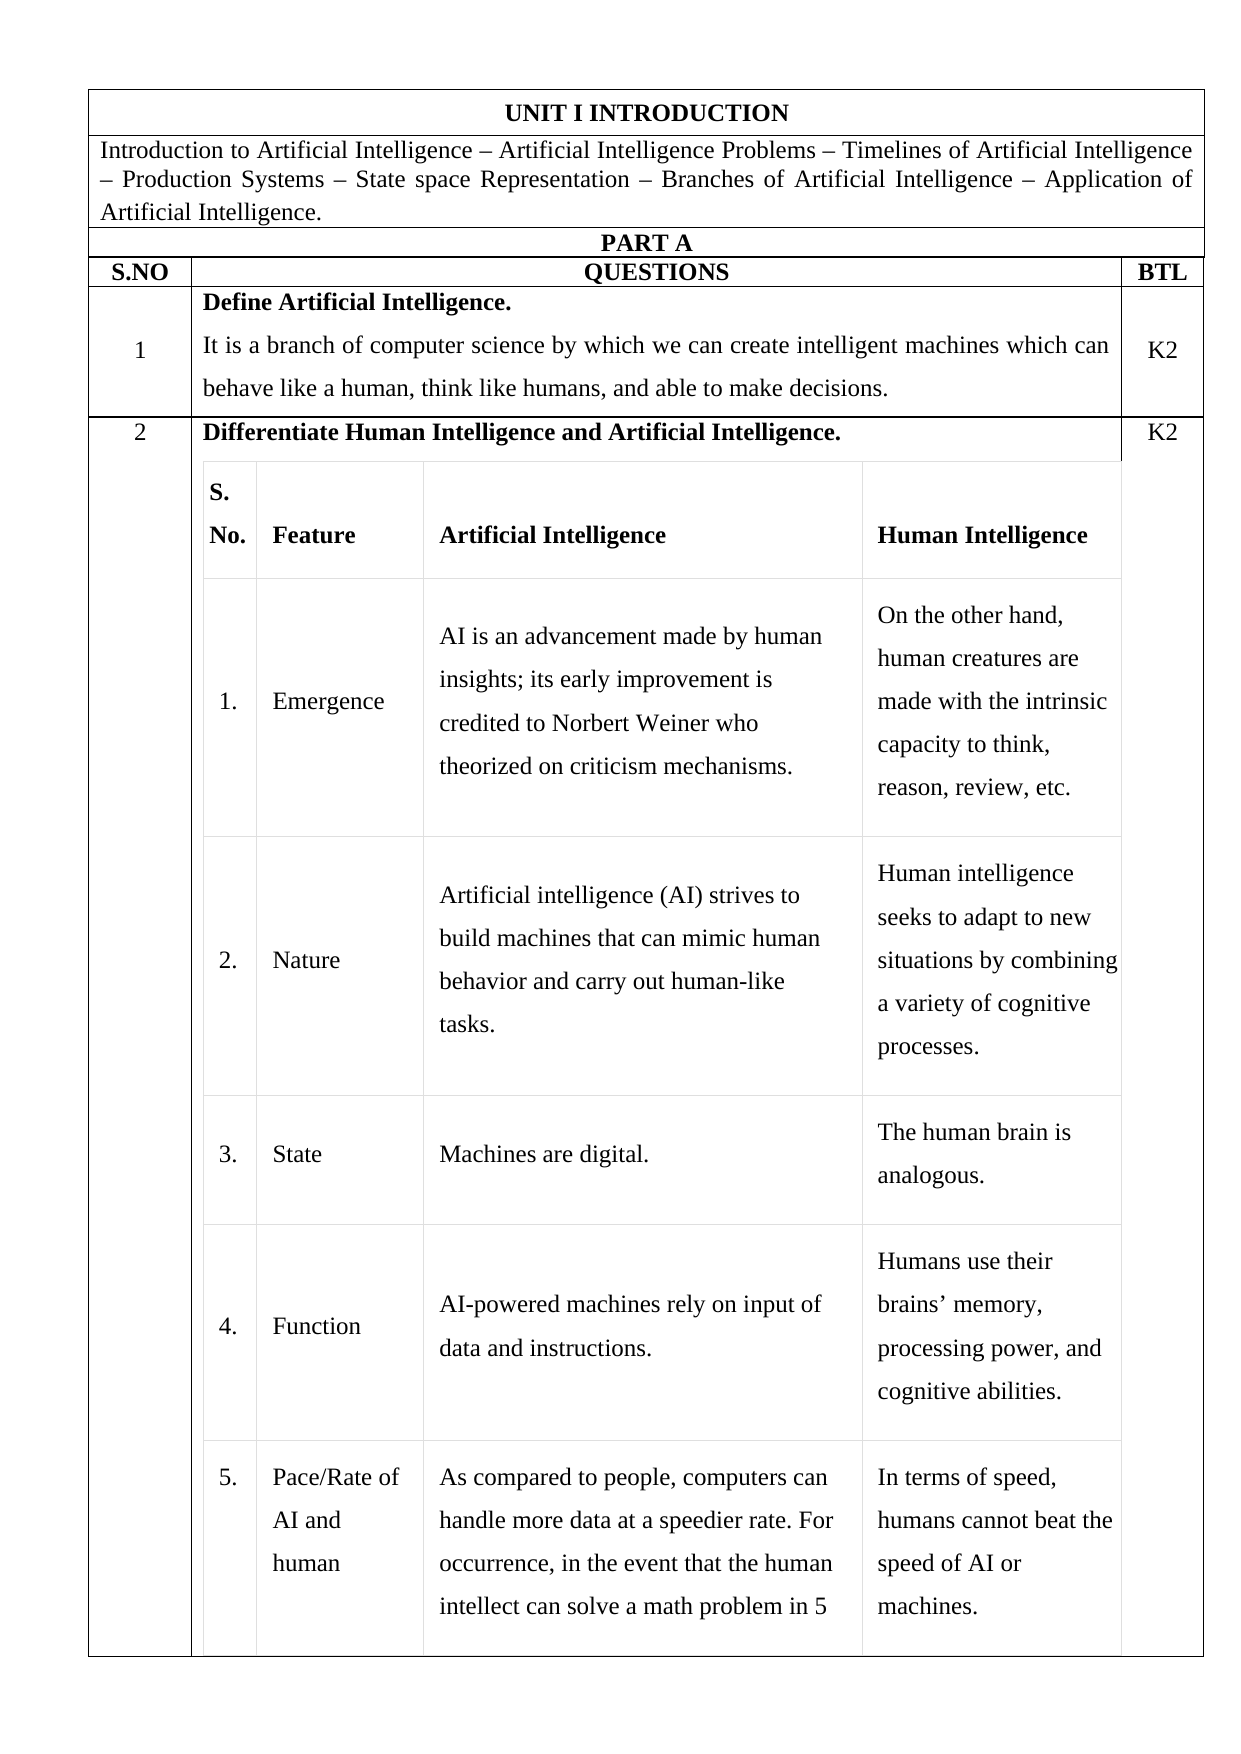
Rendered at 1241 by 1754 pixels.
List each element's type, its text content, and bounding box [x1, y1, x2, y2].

table_cell Introduction to Artificial Intelligence – Artificial Intelligence Problems – Timelines of Artificial Intelligence – Production Systems – State space Representation – Branches of Artificial Intelligence – Application of Artificial Intelligence. [89, 136, 1204, 227]
table_cell Differentiate Human Intelligence and Artificial Intelligence. [192, 418, 1121, 1656]
table_cell Define Artificial Intelligence. It is a branch of computer science by which we can create intelligent machines which can behave like a human, think like humans, and able to make decisions. [192, 287, 1121, 416]
table_cell BTL [1122, 258, 1203, 286]
table_cell PART A [89, 228, 1204, 256]
table_cell S.NO [89, 258, 191, 286]
table_cell QUESTIONS [192, 258, 1121, 286]
table_cell 1 [89, 287, 191, 416]
table_cell K2 [1122, 287, 1203, 416]
table_cell K2 [1122, 418, 1203, 1656]
table_header UNIT I INTRODUCTION [89, 90, 1204, 134]
table_cell 2 [89, 418, 191, 1656]
